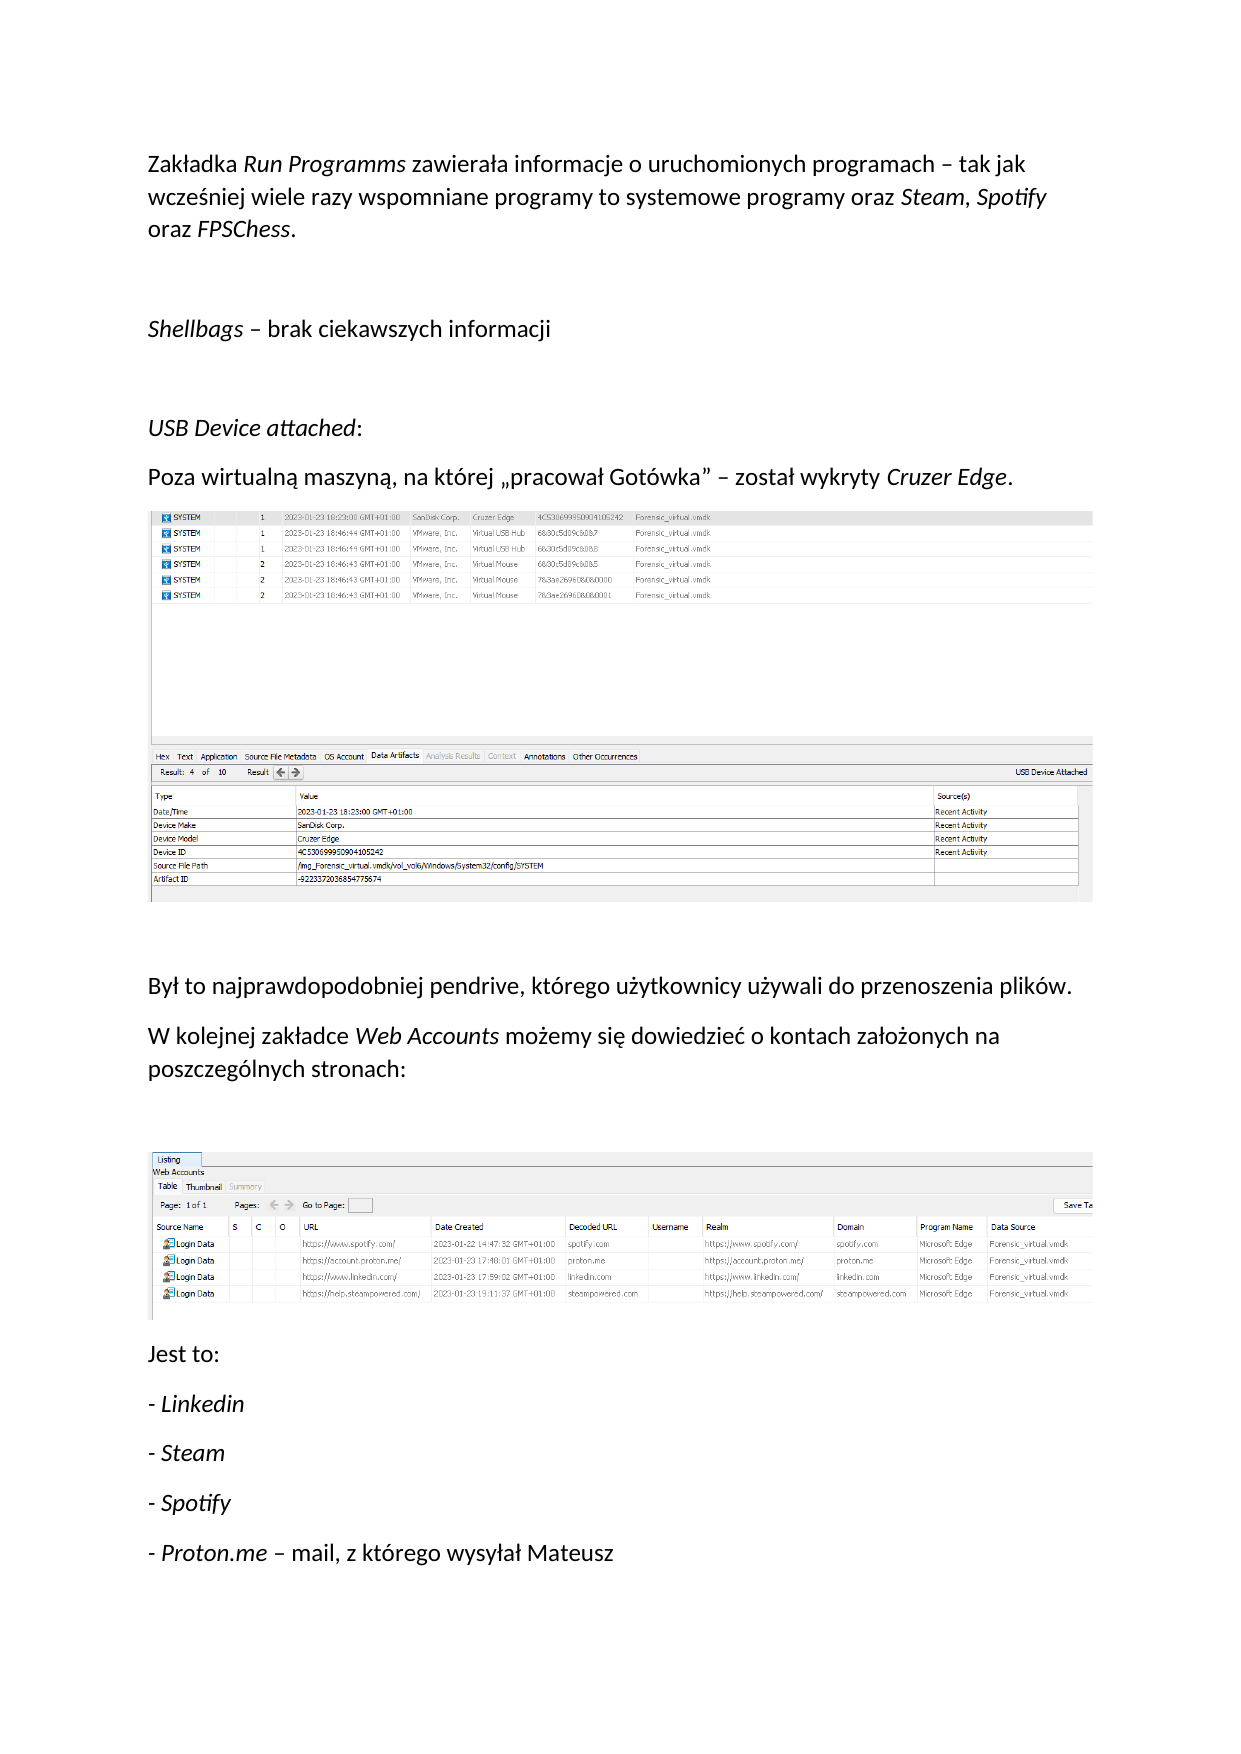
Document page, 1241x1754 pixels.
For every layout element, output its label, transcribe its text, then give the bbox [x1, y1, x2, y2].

text Był to najprawdopodobniej pendrive, którego użytkownicy używali do przenoszenia plików. [148, 970, 1092, 1001]
text Jest to: [148, 1338, 1092, 1369]
text USB Device attached: [148, 412, 1092, 442]
text - Spotify [148, 1487, 1092, 1518]
picture [147, 511, 1093, 902]
text Poza wirtualną maszyną, na której „pracował Gotówka” – został wykryty Cruzer Edge. [148, 461, 1092, 492]
text - Linkedin [148, 1388, 1092, 1418]
picture [147, 1152, 1093, 1320]
text Shellbags – brak ciekawszych informacji [148, 313, 1092, 343]
text Zakładka Run Programms zawierała informacje o uruchomionych programach – tak jak wcześniej wiele razy wspomniane programy to systemowe programy oraz Steam, Spotify oraz FPSChess. [148, 148, 1092, 244]
text - Proton.me – mail, z którego wysyłał Mateusz [148, 1537, 1092, 1567]
text - Steam [148, 1437, 1092, 1468]
text W kolejnej zakładce Web Accounts możemy się dowiedzieć o kontach założonych na poszczególnych stronach: [148, 1020, 1092, 1083]
